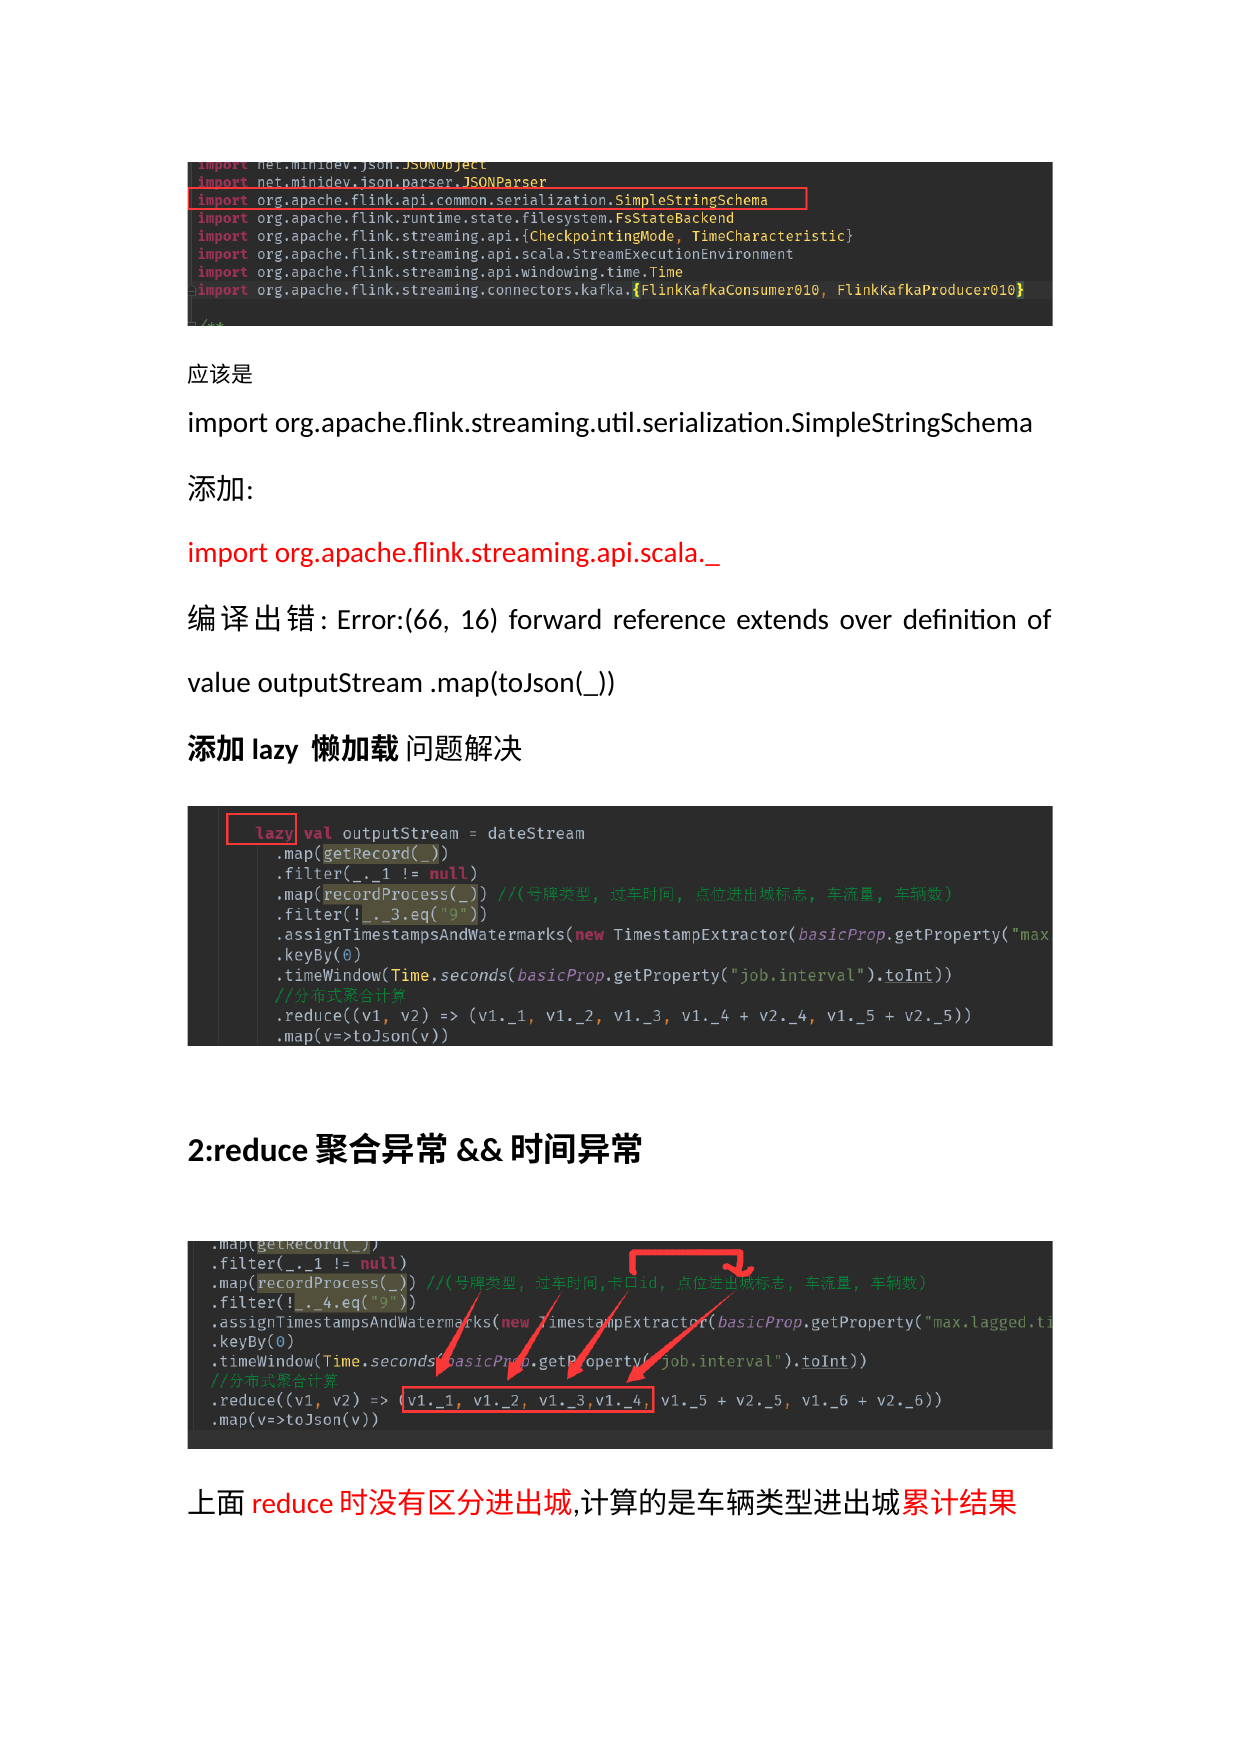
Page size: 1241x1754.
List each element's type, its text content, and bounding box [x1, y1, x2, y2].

subtitle 2:reduce聚合异常 && 时间异常 [187, 1046, 1053, 1179]
picture [187, 162, 1053, 326]
text import org.apache.flink.streaming.util.serialization.SimpleStringSchema [187, 389, 1053, 454]
text 添加: [187, 454, 1053, 519]
picture [187, 1241, 1053, 1449]
text 添加lazy 懒加载 问题解决 [187, 714, 1053, 779]
picture [187, 806, 1053, 1046]
text 上面reduce时没有区分进出城,计算的是车辆类型进出城累计结果 [187, 1469, 1053, 1534]
text import org.apache.flink.streaming.api.scala._ [187, 519, 1053, 584]
text 编译出错: Error:(66, 16) forward reference extends over definition of value outputStream .map(toJson(_)) [187, 584, 1053, 714]
text 应该是 [187, 357, 1053, 389]
